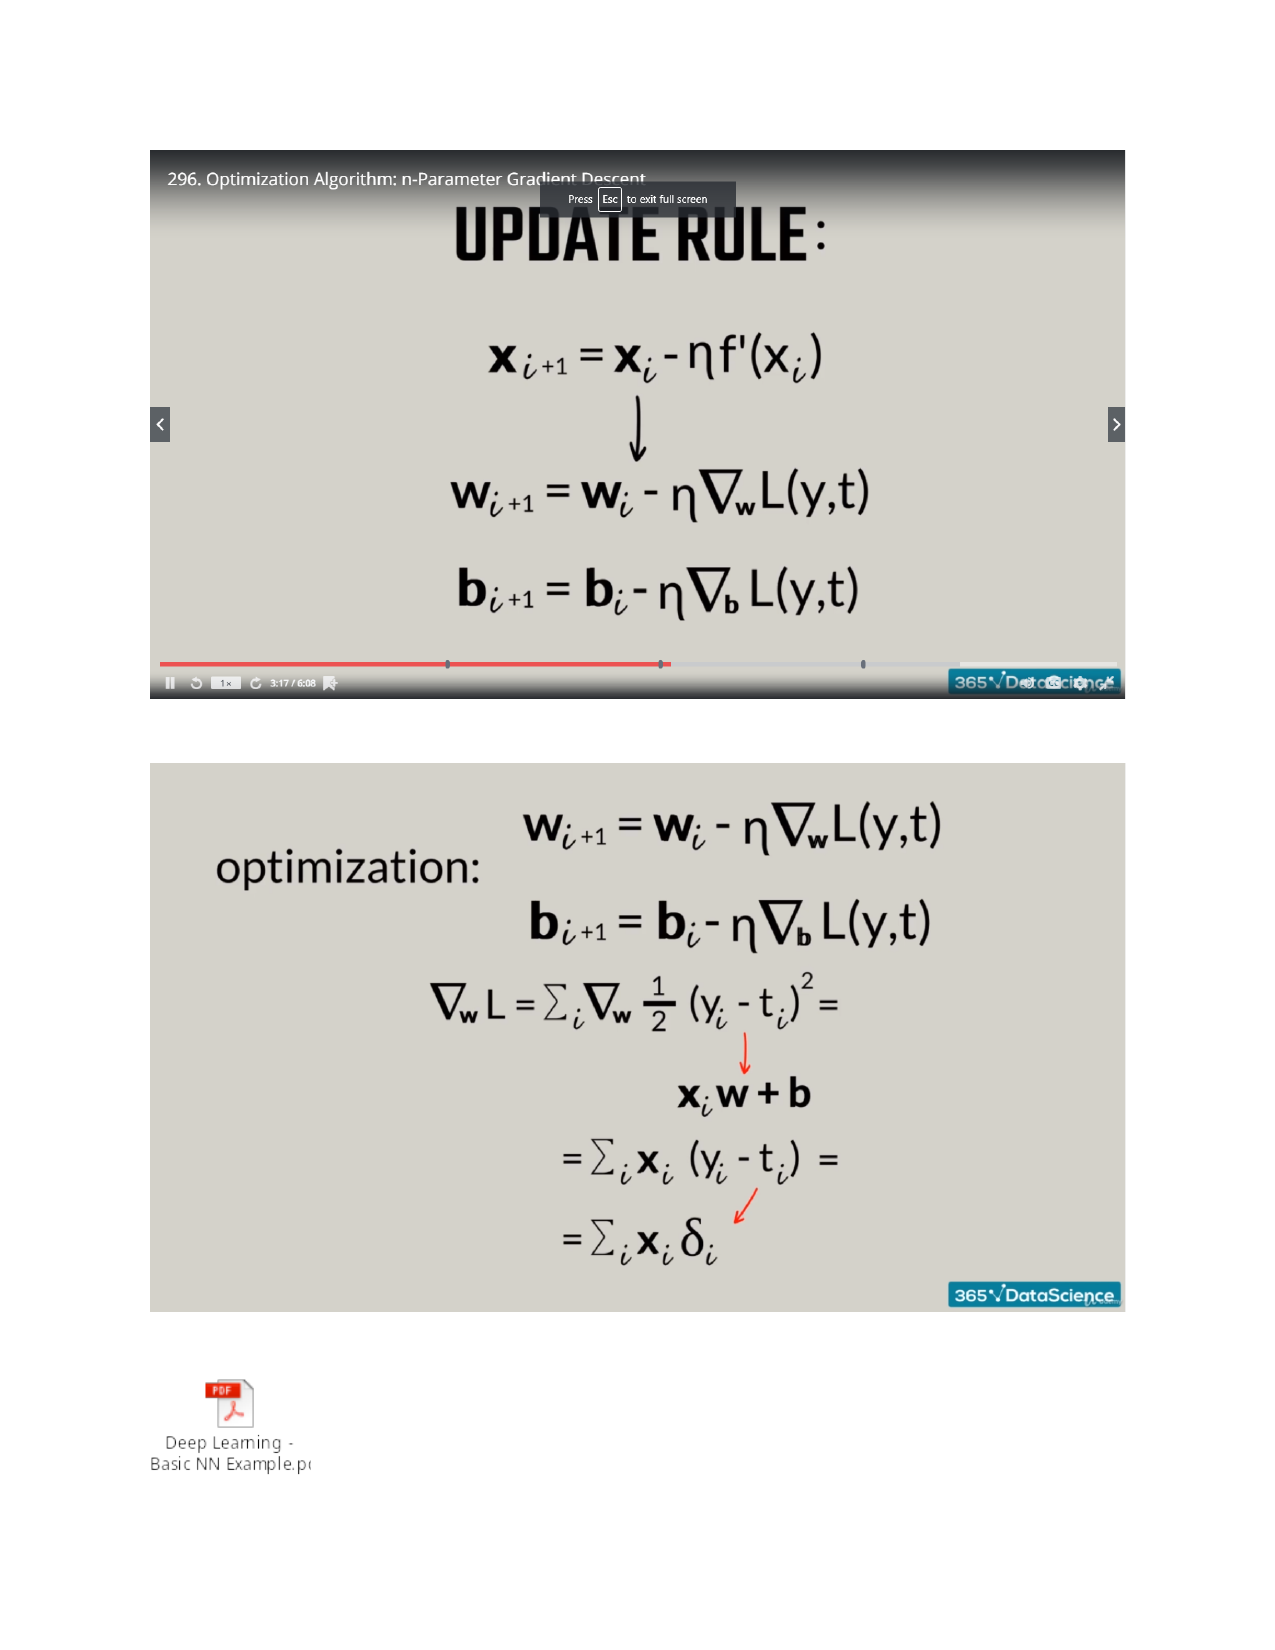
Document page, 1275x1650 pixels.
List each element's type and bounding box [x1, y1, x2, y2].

picture [150, 763, 1125, 1312]
picture [150, 150, 1125, 699]
